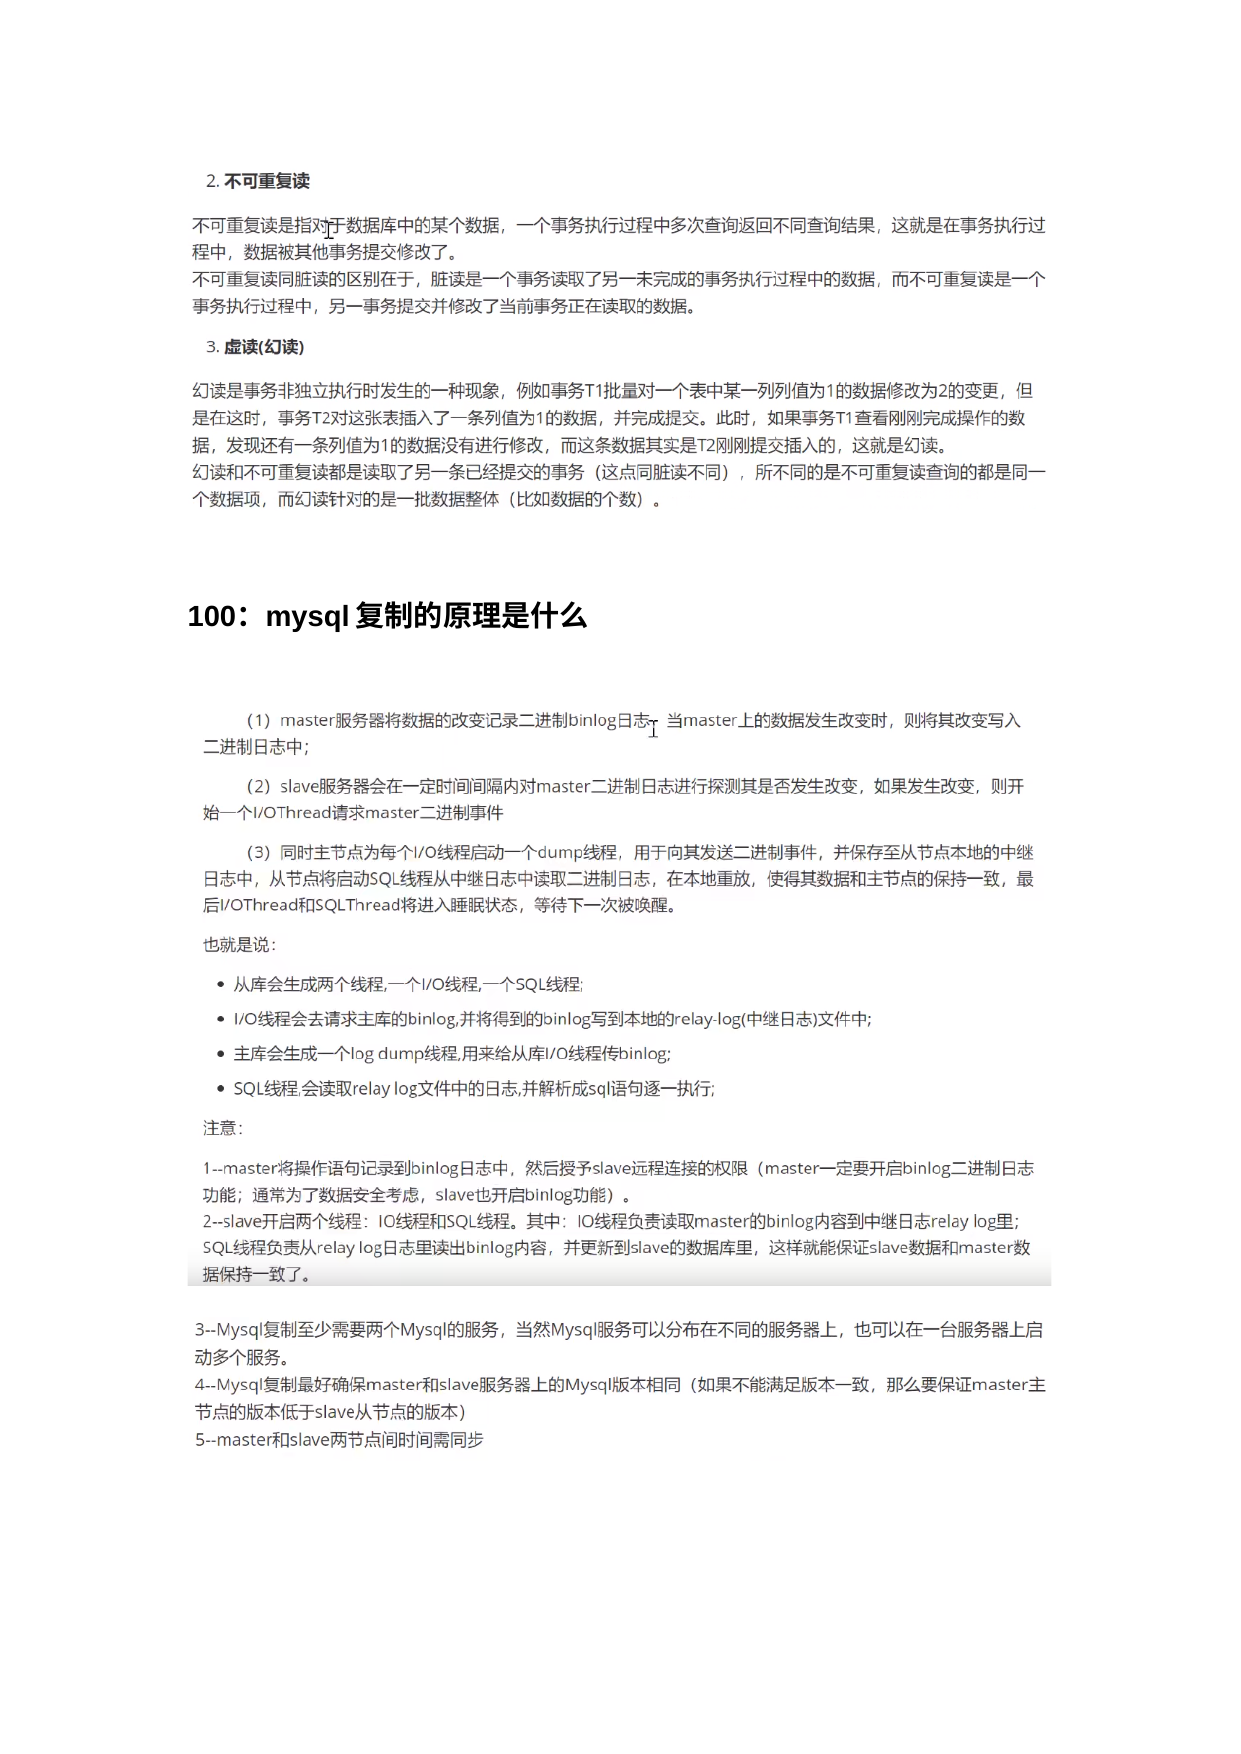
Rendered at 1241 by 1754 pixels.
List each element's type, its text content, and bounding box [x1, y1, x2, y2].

subtitle 100：mysql复制的原理是什么 [187, 581, 1053, 646]
picture [187, 699, 1052, 1286]
picture [187, 1317, 1052, 1461]
picture [187, 162, 1053, 528]
